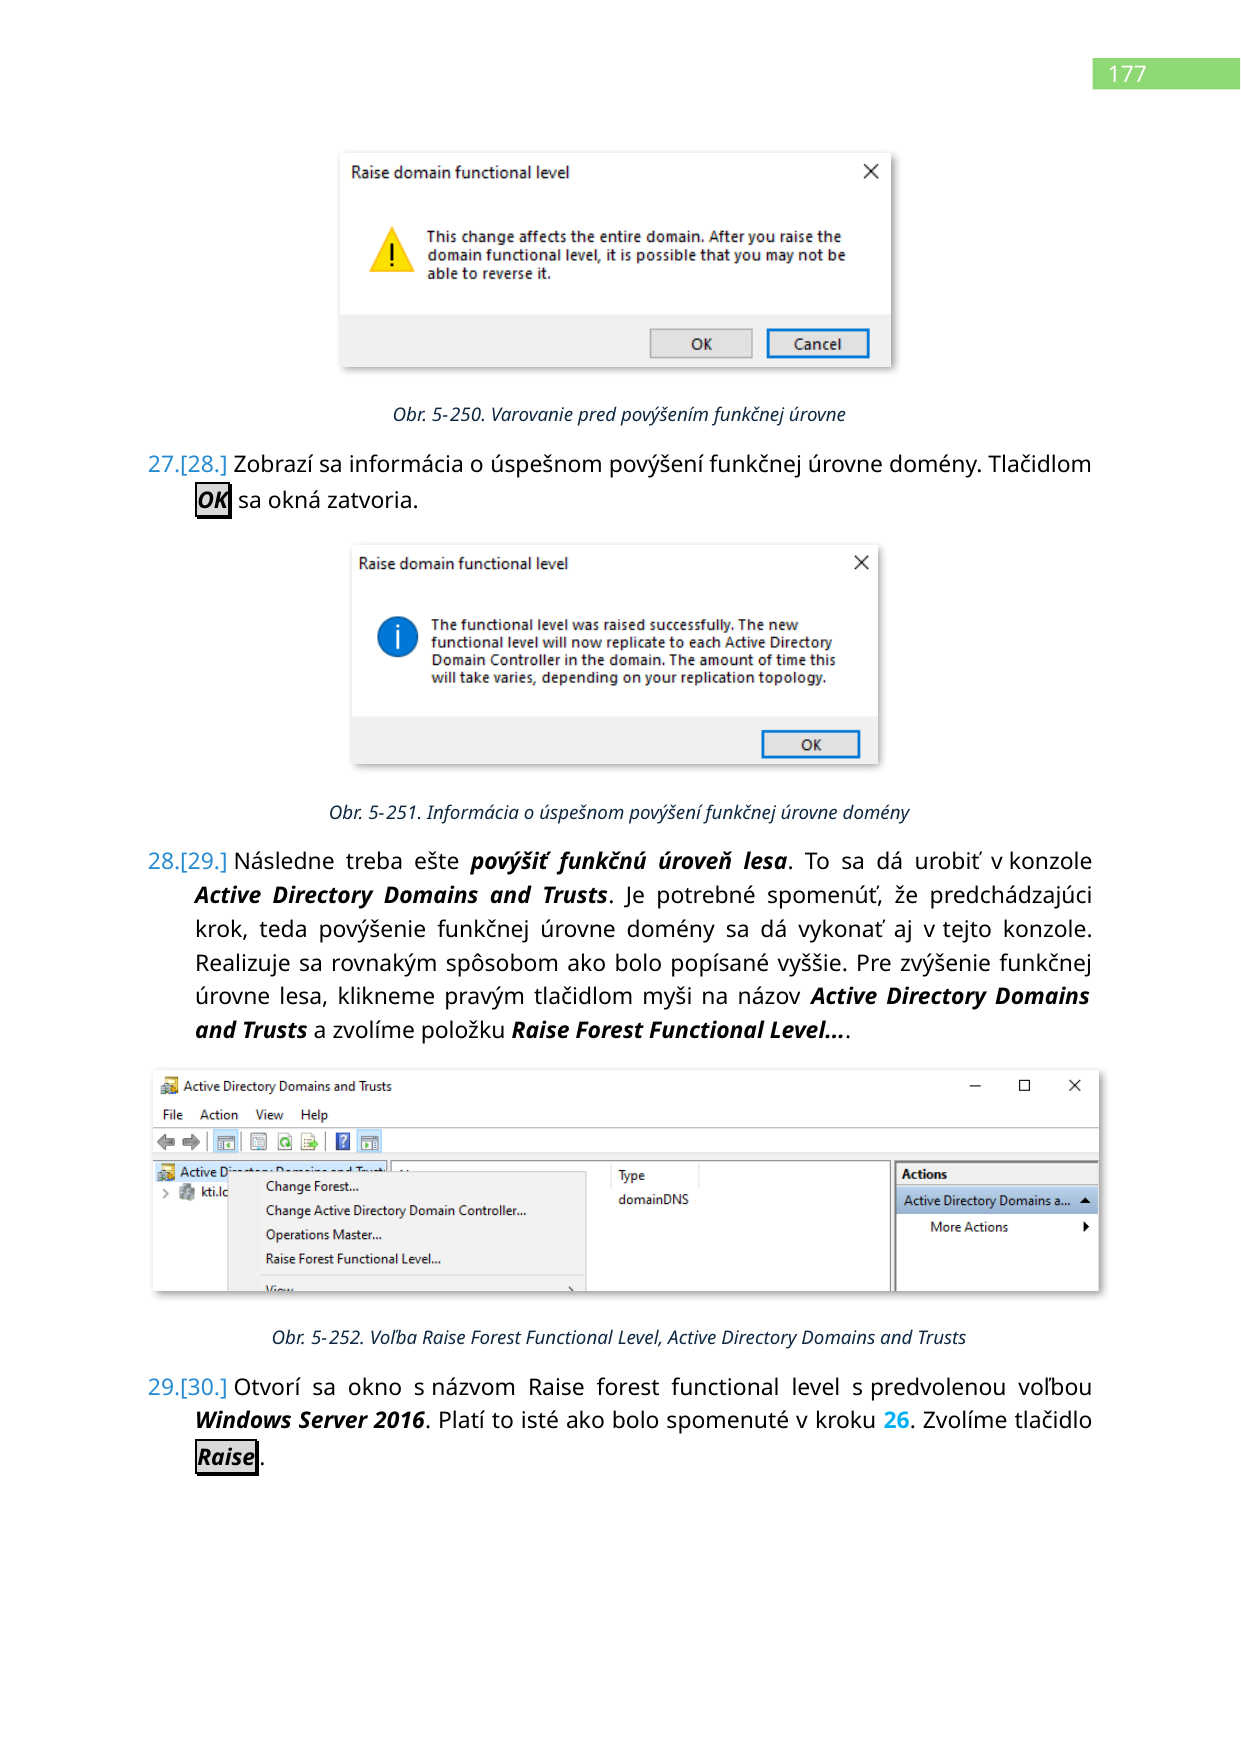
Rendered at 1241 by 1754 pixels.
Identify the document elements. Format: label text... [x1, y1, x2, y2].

list Následne treba ešte povýšiť funkčnú úroveň lesa. To sa dá urobiť v konzole Active Directory Domains and Trusts. Je potrebné spomenúť, že predchádzajúci krok, teda povýšenie funkčnej úrovne domény sa dá vykonať aj v tejto konzole. Realizuje sa rovnakým spôsobom ako bolo popísané vyššie. Pre zvýšenie funkčnej úrovne lesa, klikneme pravým tlačidlom myši na názov Active Directory Domains and Trusts a zvolíme položku Raise Forest Functional Level.... [148, 845, 1093, 1045]
picture [340, 153, 891, 367]
picture [352, 545, 878, 764]
picture [153, 1070, 1099, 1291]
list Otvorí sa okno s názvom Raise forest functional level s predvolenou voľbou Windows Server 2016. Platí to isté ako bolo spomenuté v kroku 26. Zvolíme tlačidlo Raise. [148, 1371, 1093, 1476]
list Zobrazí sa informácia o úspešnom povýšení funkčnej úrovne domény. Tlačidlom OK sa okná zatvoria. [148, 448, 1093, 519]
